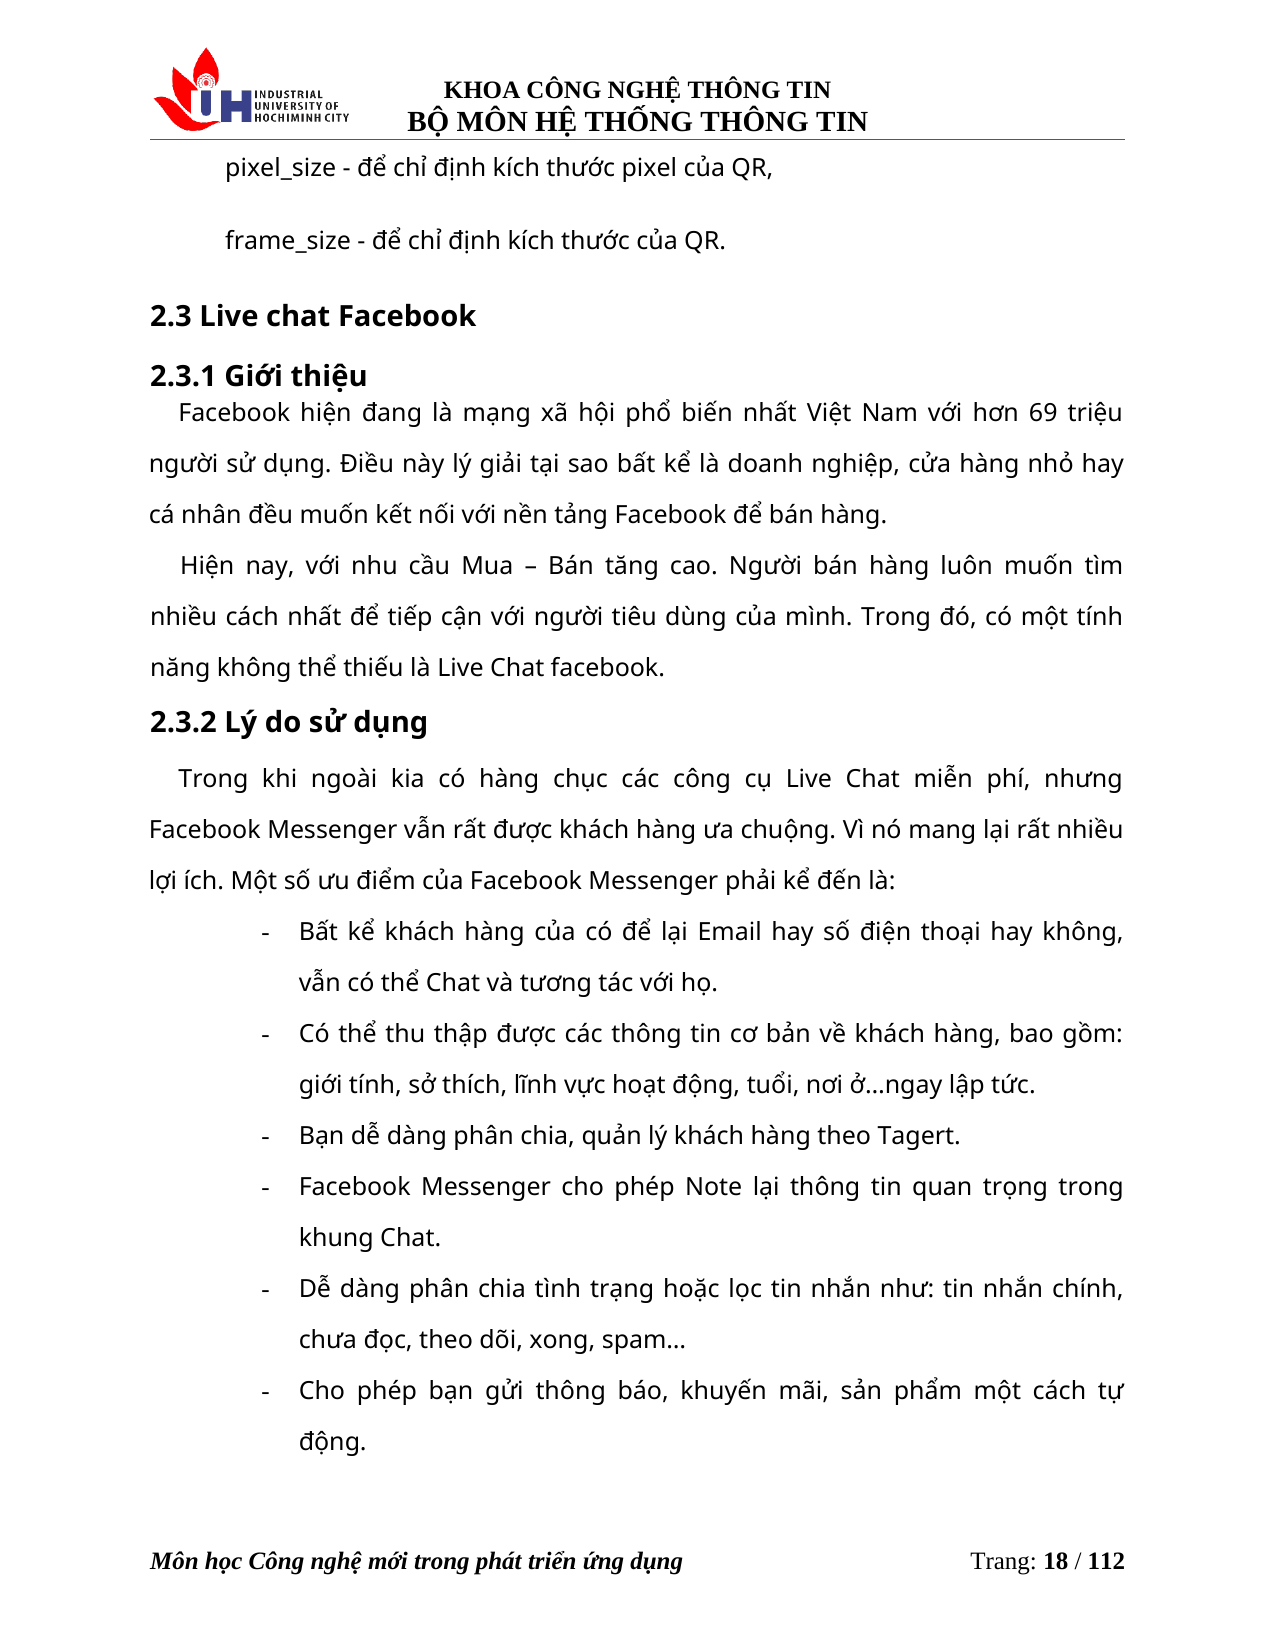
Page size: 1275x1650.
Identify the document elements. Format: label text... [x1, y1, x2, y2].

list Có thể thu thập được các thông tin cơ bản về khách hàng, bao gồm: giới tính, sở thích, lĩnh vực hoạt động, tuổi, nơi ở…ngay lập tức. [261, 1016, 1125, 1101]
list Bất kể khách hàng của có để lại Email hay số điện thoại hay không, vẫn có thể Chat và tương tác với họ. [261, 913, 1125, 998]
list Dễ dàng phân chia tình trạng hoặc lọc tin nhắn như: tin nhắn chính, chưa đọc, theo dõi, xong, spam… [261, 1271, 1125, 1356]
subtitle 2.3.1 Giới thiệu [150, 355, 1125, 394]
subtitle 2.3.2 Lý do sử dụng [150, 701, 1125, 741]
text pixel_size - để chỉ định kích thước pixel của QR, [150, 150, 1080, 184]
text Facebook hiện đang là mạng xã hội phổ biến nhất Việt Nam với hơn 69 triệu người sử dụng. Điều này lý giải tại sao bất kể là doanh nghiệp, cửa hàng nhỏ hay cá nhân đều muốn kết nối với nền tảng Facebook để bán hàng. [148, 394, 1125, 531]
text Trong khi ngoài kia có hàng chục các công cụ Live Chat miễn phí, nhưng Facebook Messenger vẫn rất được khách hàng ưa chuộng. Vì nó mang lại rất nhiều lợi ích. Một số ưu điểm của Facebook Messenger phải kể đến là: [148, 760, 1125, 896]
list Facebook Messenger cho phép Note lại thông tin quan trọng trong khung Chat. [261, 1169, 1125, 1254]
list Bạn dễ dàng phân chia, quản lý khách hàng theo Tagert. [261, 1118, 1125, 1152]
text Hiện nay, với nhu cầu Mua – Bán tăng cao. Người bán hàng luôn muốn tìm nhiều cách nhất để tiếp cận với người tiêu dùng của mình. Trong đó, có một tính năng không thể thiếu là Live Chat facebook. [150, 548, 1125, 684]
text 2.3 Live chat Facebook [150, 295, 1080, 335]
picture [150, 43, 354, 133]
list Cho phép bạn gửi thông báo, khuyến mãi, sản phẩm một cách tự động. [261, 1373, 1125, 1458]
text frame_size - để chỉ định kích thước của QR. [150, 223, 1080, 257]
